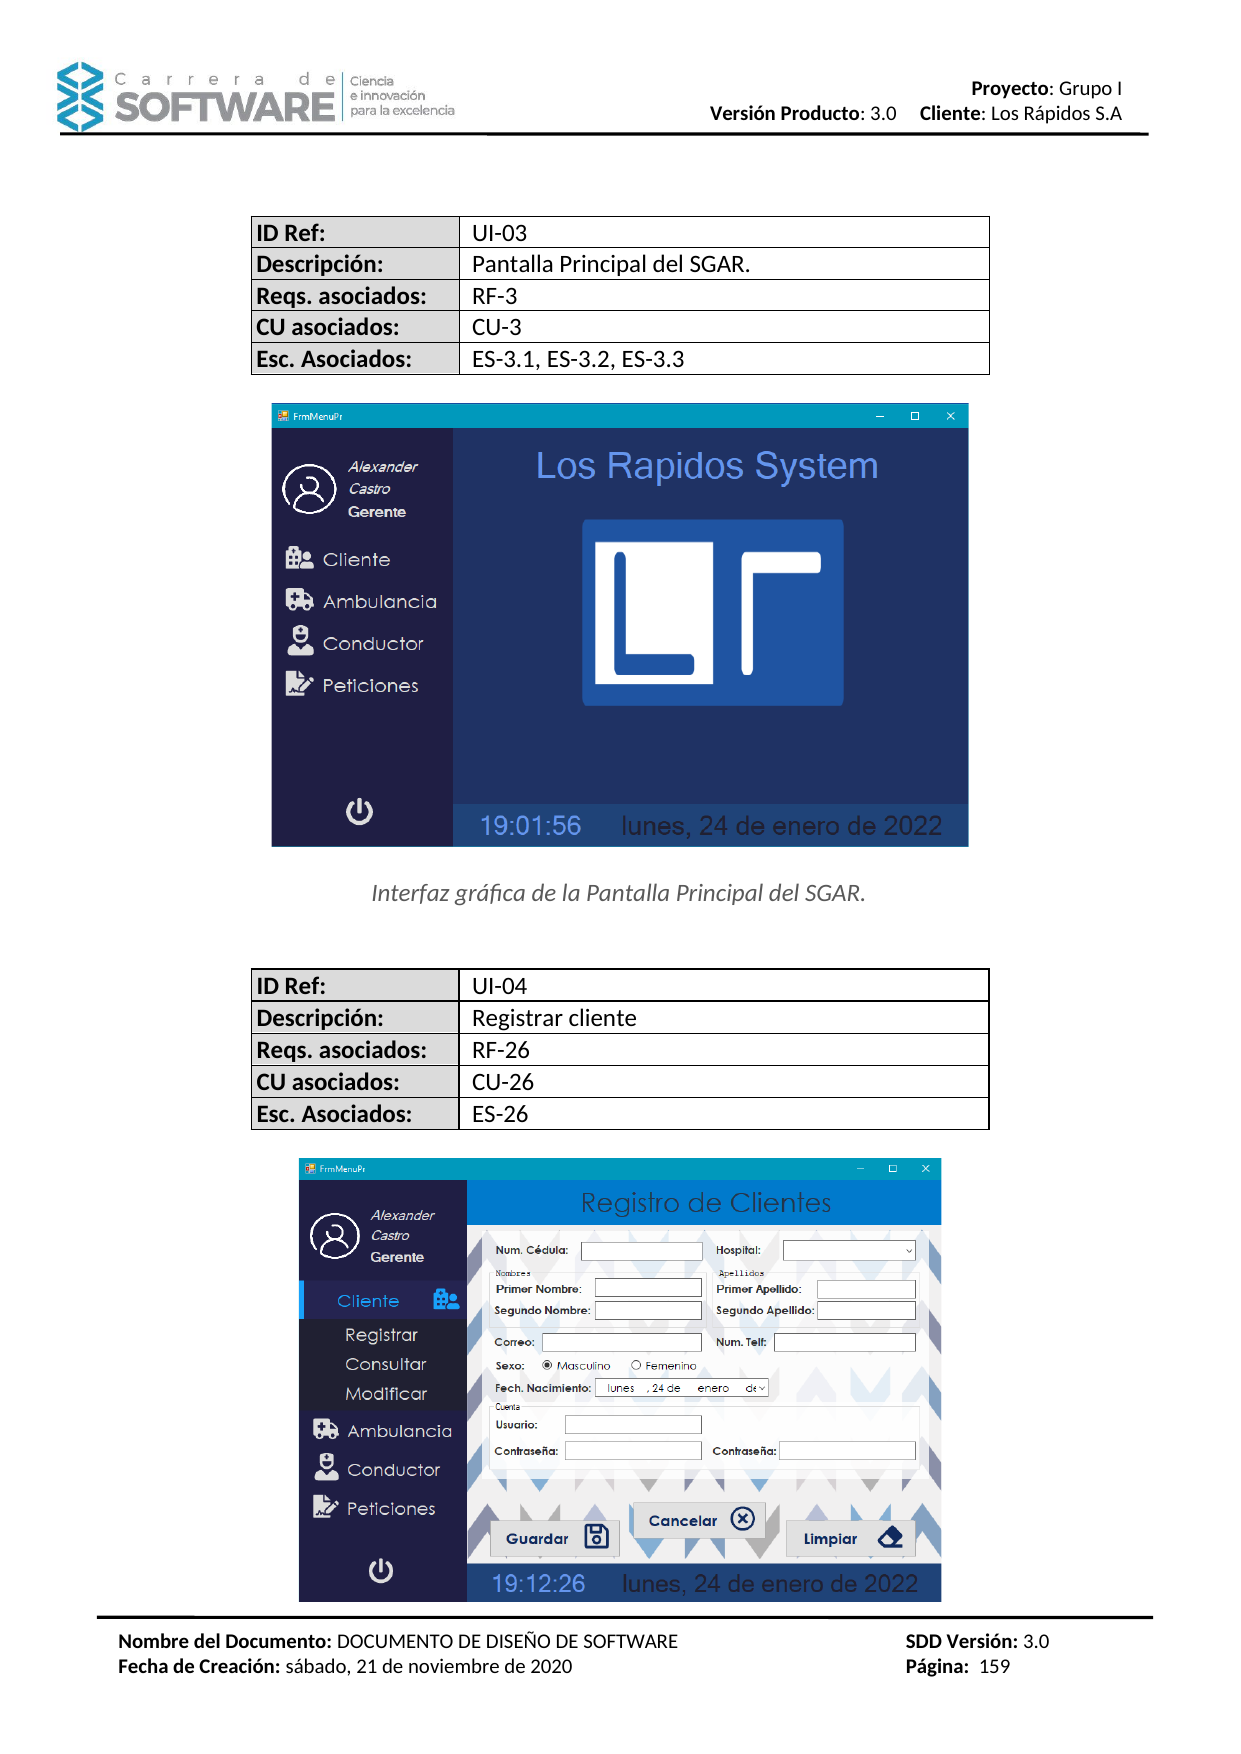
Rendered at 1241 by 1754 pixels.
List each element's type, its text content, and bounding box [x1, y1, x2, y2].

picture [46, 46, 461, 154]
table_header UI-03 [460, 217, 989, 247]
table_cell ES-3.1, ES-3.2, ES-3.3 [460, 343, 989, 373]
table_cell CU asociados: [252, 311, 459, 342]
text Interfaz gráfica de la Pantalla Principal del SGAR. [118, 877, 1122, 907]
table_cell ES-26 [460, 1098, 988, 1129]
picture [298, 1181, 942, 1602]
table_header ID Ref: [252, 217, 459, 247]
table_cell CU asociados: [252, 1066, 458, 1097]
table_cell Esc. Asociados: [252, 343, 459, 373]
table_cell CU-3 [460, 311, 989, 342]
table_cell Registrar cliente [460, 1002, 988, 1032]
table_cell Reqs. asociados: [252, 1034, 458, 1064]
picture [306, 1164, 315, 1173]
table_header UI-04 [460, 970, 988, 1000]
table_cell Descripción: [252, 1002, 458, 1032]
table_cell RF-26 [460, 1034, 988, 1064]
table_header ID Ref: [252, 970, 458, 1000]
table_cell RF-3 [460, 280, 989, 310]
table_cell CU-26 [460, 1066, 988, 1097]
picture [271, 429, 969, 847]
table_cell Descripción: [252, 248, 459, 279]
table_cell Pantalla Principal del SGAR. [460, 248, 989, 279]
table_cell Reqs. asociados: [252, 280, 459, 310]
table_cell Esc. Asociados: [252, 1098, 458, 1129]
picture [279, 411, 288, 420]
